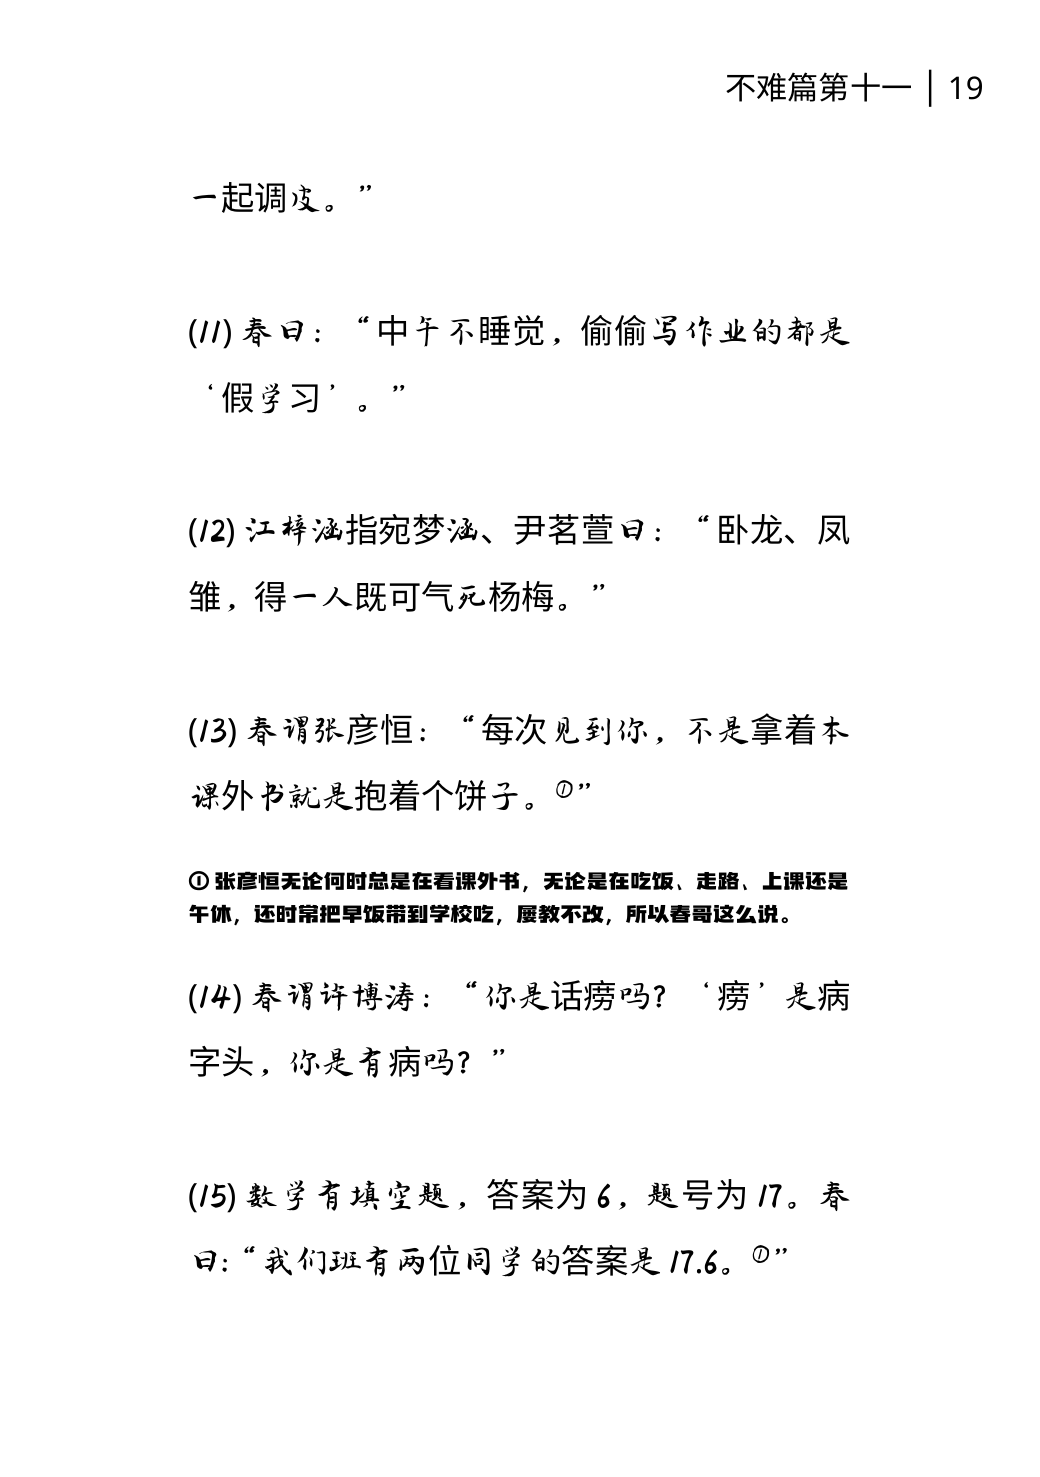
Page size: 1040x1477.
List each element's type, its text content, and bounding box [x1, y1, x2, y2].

list 春谓张彦恒：“每次见到你，不是拿着本课外书就是抱着个饼子。①” [188, 698, 852, 831]
list 数学有填空题，答案为6，题号为17。春曰:“我们班有两位同学的答案是17.6。①” [188, 1163, 852, 1296]
text ①张彦恒无论何时总是在看课外书，无论是在吃饭、走路、上课还是午休，还时常把早饭带到学校吃，屡教不改，所以春哥这么说。 [188, 864, 852, 931]
list 春谓许博涛：“你是话痨吗？‘痨’是病字头，你是有病吗？” [188, 964, 852, 1097]
list 春曰：“中午不睡觉，偷偷写作业的都是‘假学习’。” [188, 299, 852, 432]
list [188, 166, 852, 233]
list 江梓涵指宛梦涵、尹茗萱曰：“卧龙、凤雏，得一人既可气死杨梅。” [188, 499, 852, 632]
